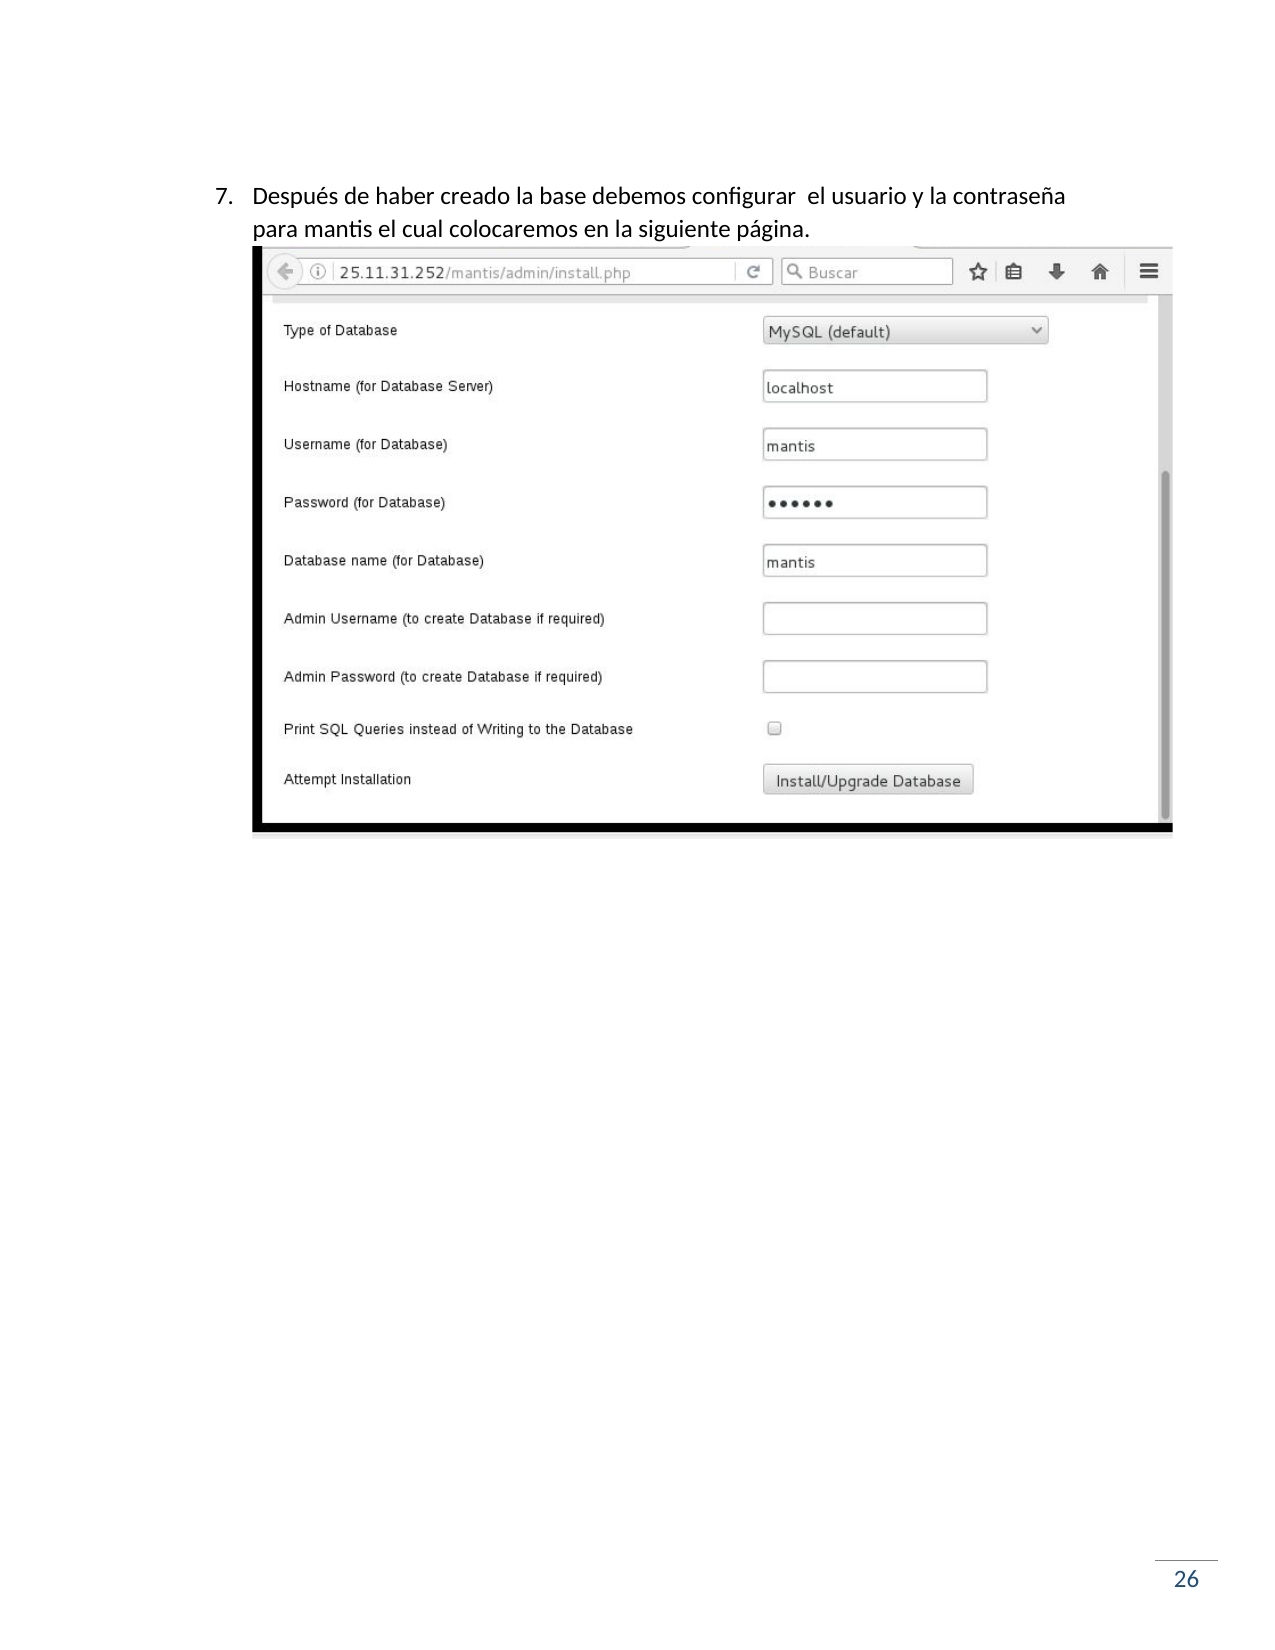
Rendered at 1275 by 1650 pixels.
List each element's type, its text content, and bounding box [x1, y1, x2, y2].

picture [252, 246, 1173, 839]
list Después de haber creado la base debemos configurar el usuario y la contraseña para mantis el cual colocaremos en la siguiente página. [215, 181, 1098, 244]
